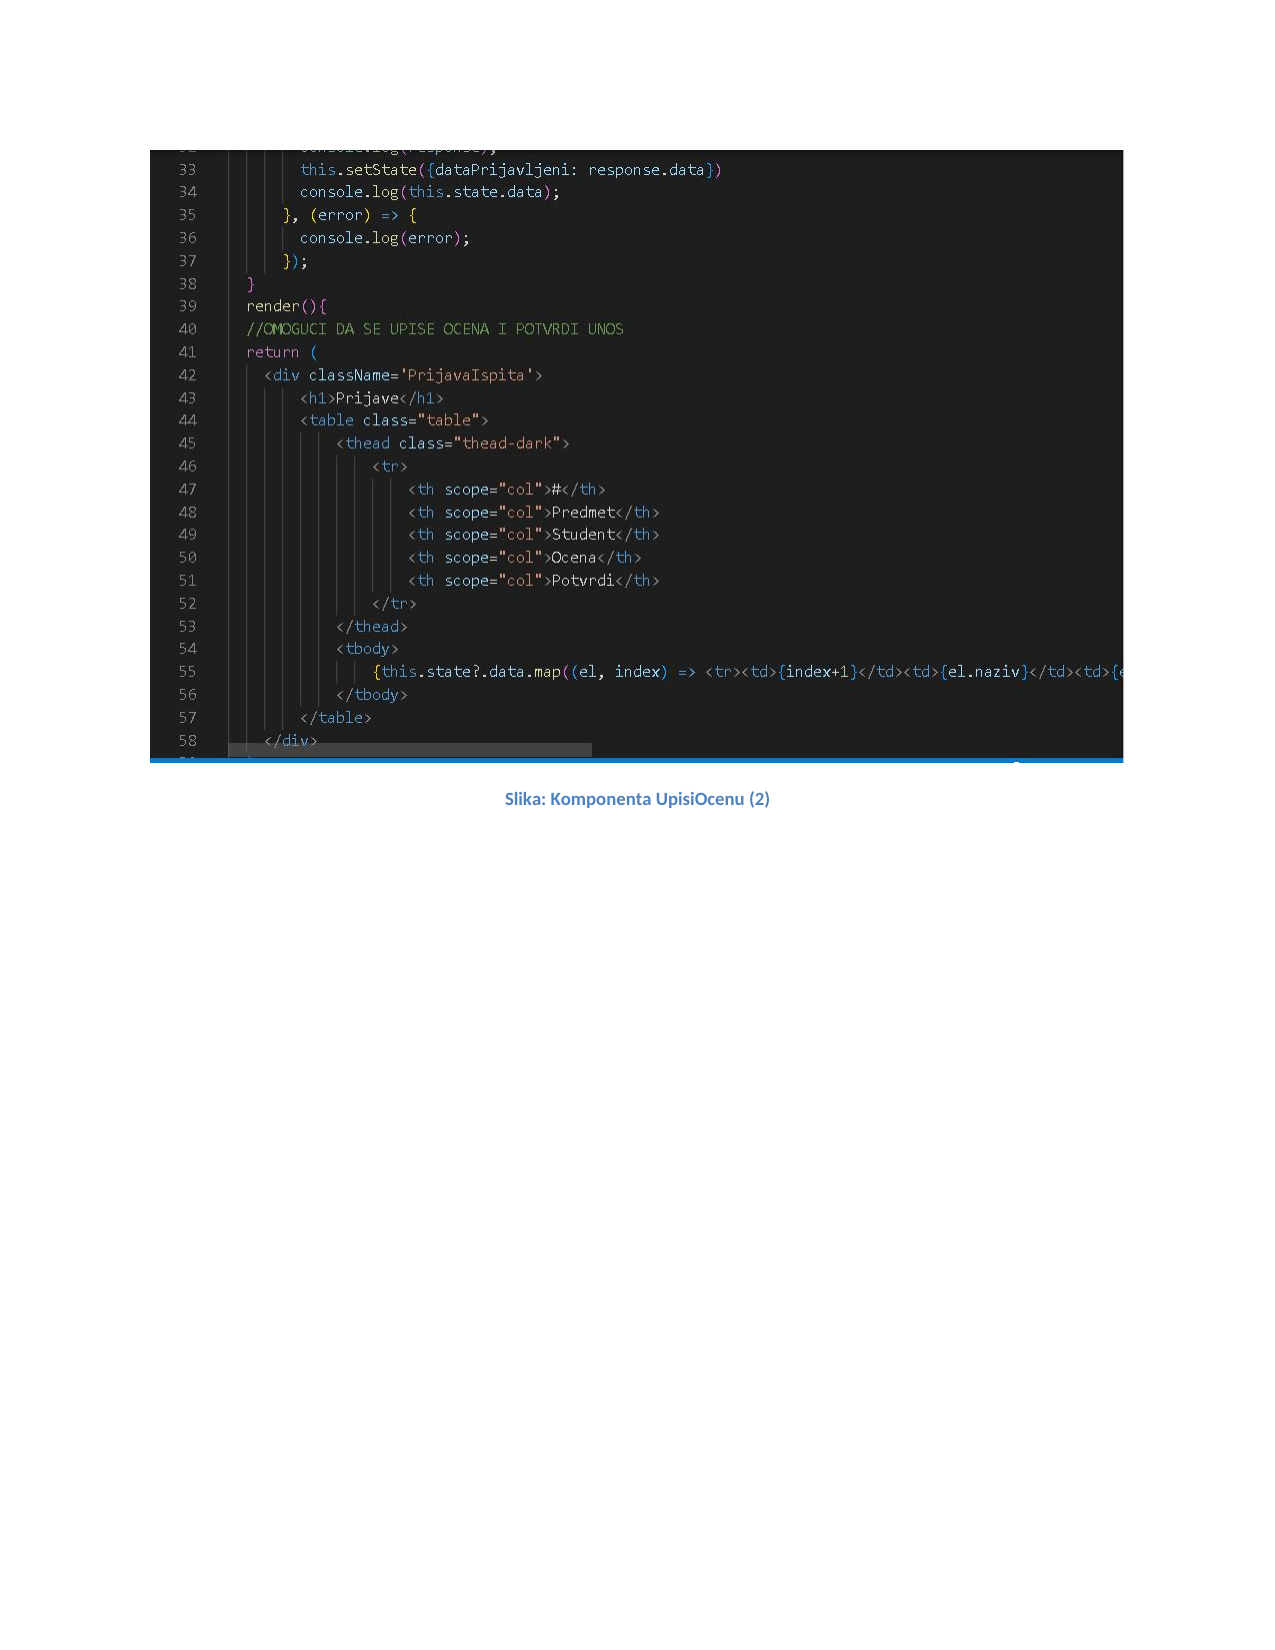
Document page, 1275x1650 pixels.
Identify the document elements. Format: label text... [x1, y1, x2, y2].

text Slika: Komponenta UpisiOcenu (2) [150, 787, 1125, 810]
picture [150, 150, 1124, 763]
